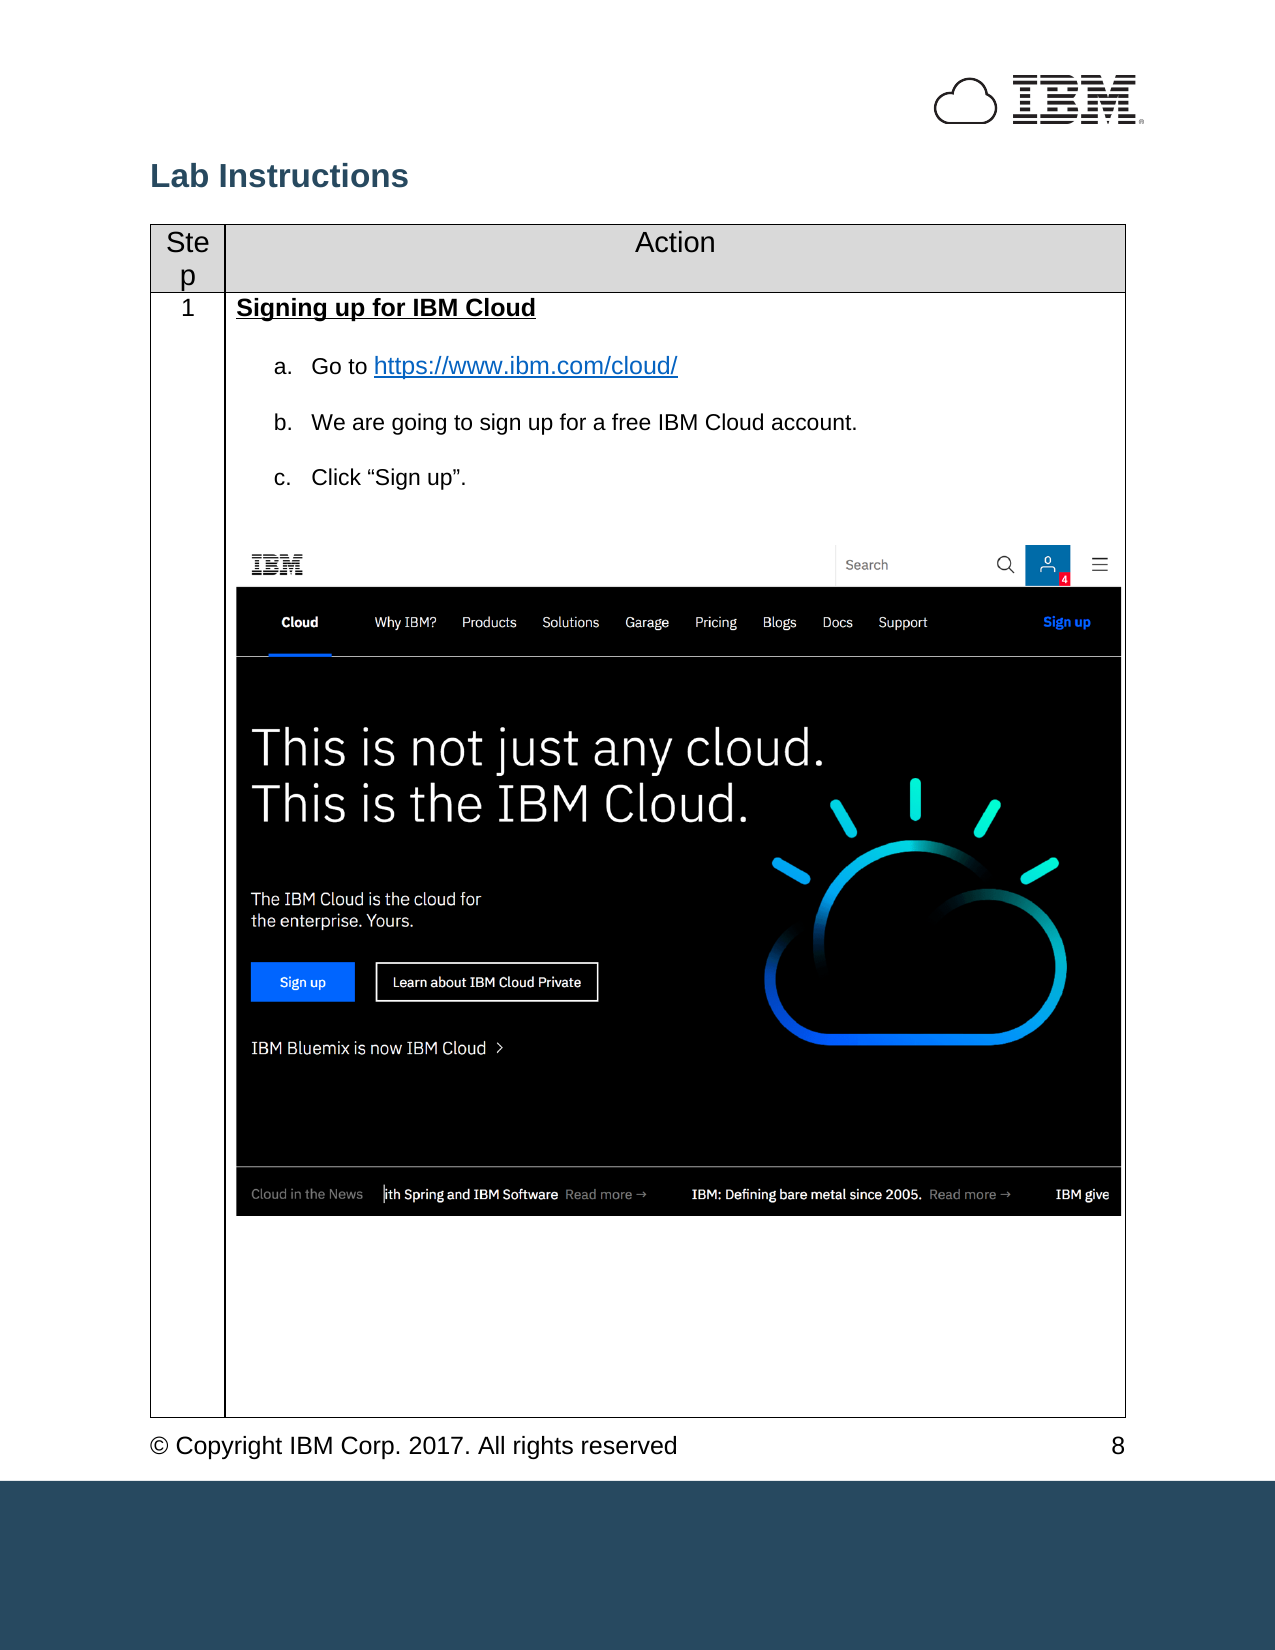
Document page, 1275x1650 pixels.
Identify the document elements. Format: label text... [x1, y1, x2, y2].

table_header Step [151, 225, 224, 292]
table_header Action [226, 225, 1125, 292]
picture [932, 76, 1000, 124]
table_cell 1 [151, 293, 224, 1417]
picture [236, 545, 1122, 1216]
subtitle Lab Instructions [150, 157, 1125, 195]
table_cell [226, 293, 1125, 1417]
picture [1013, 75, 1144, 124]
